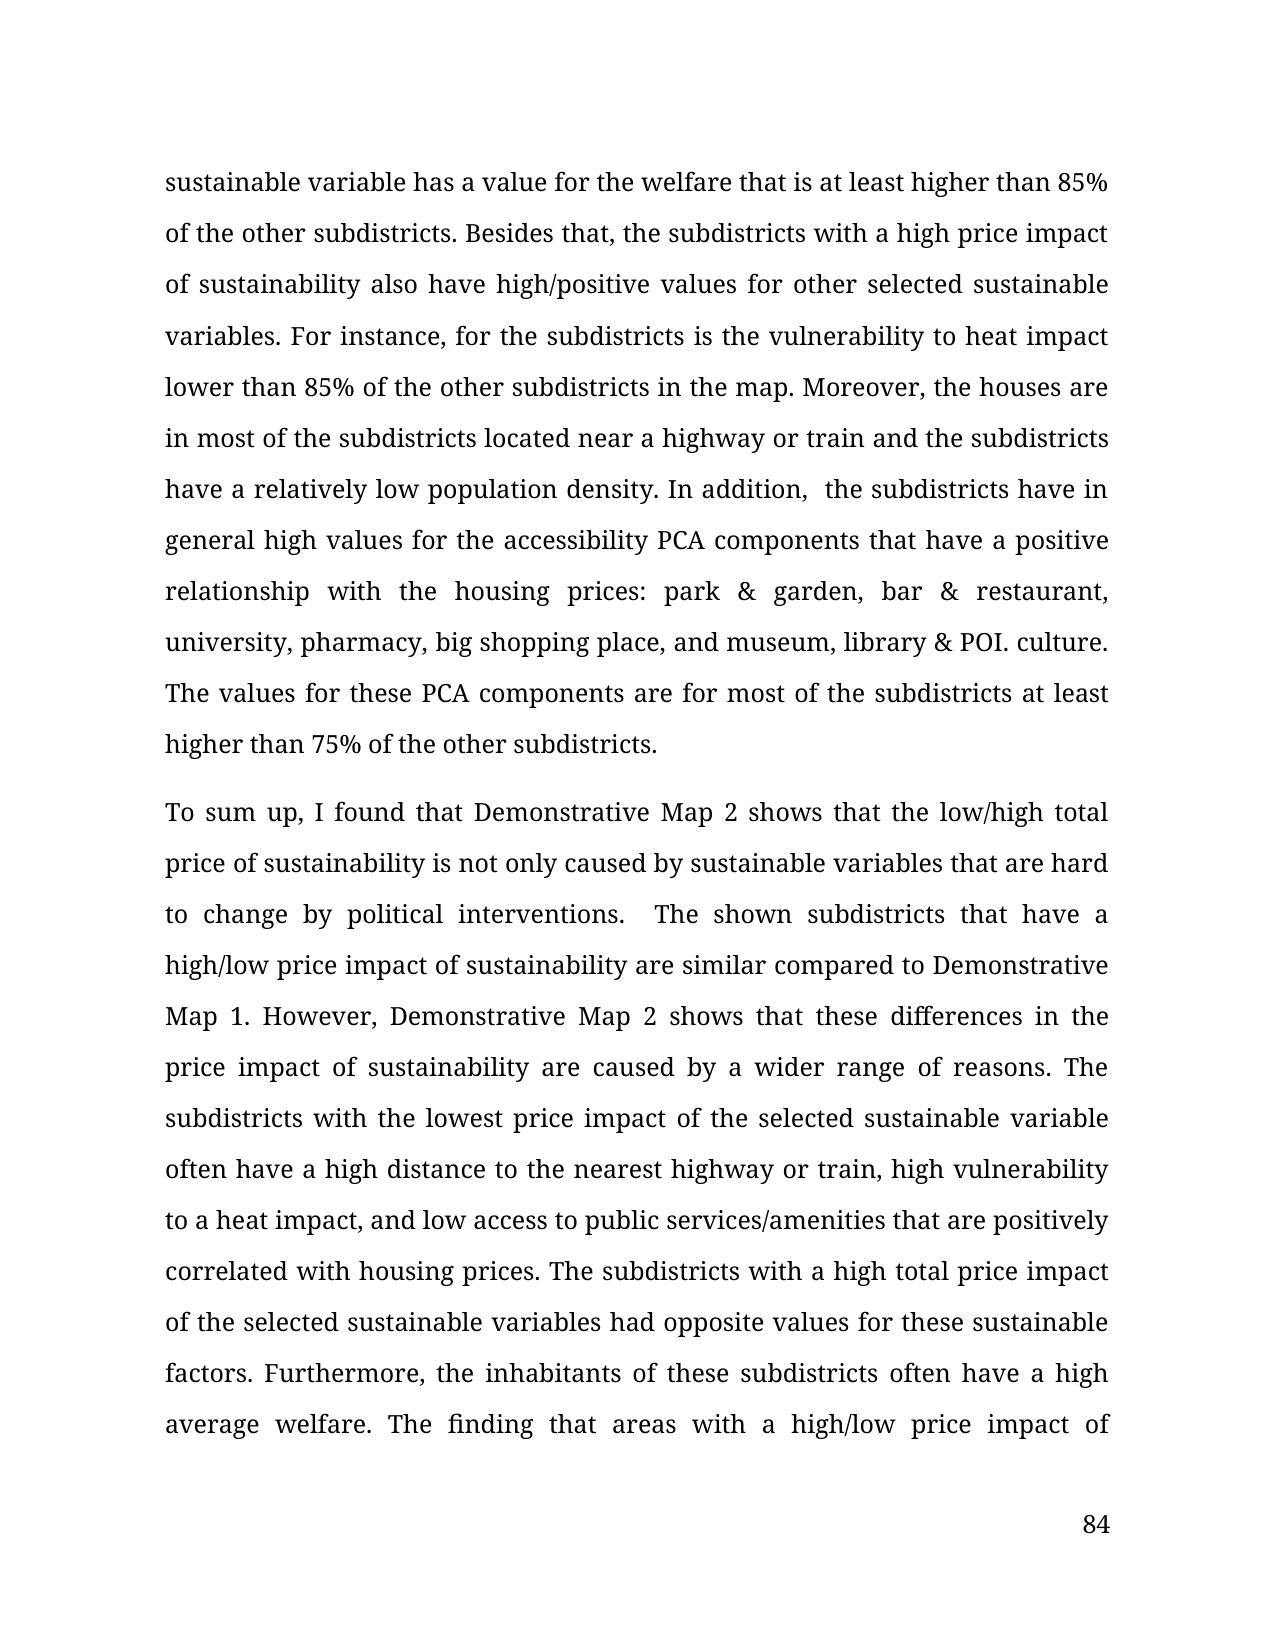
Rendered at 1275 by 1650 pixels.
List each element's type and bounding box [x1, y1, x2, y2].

text [165, 794, 1110, 1441]
text [165, 165, 1110, 761]
